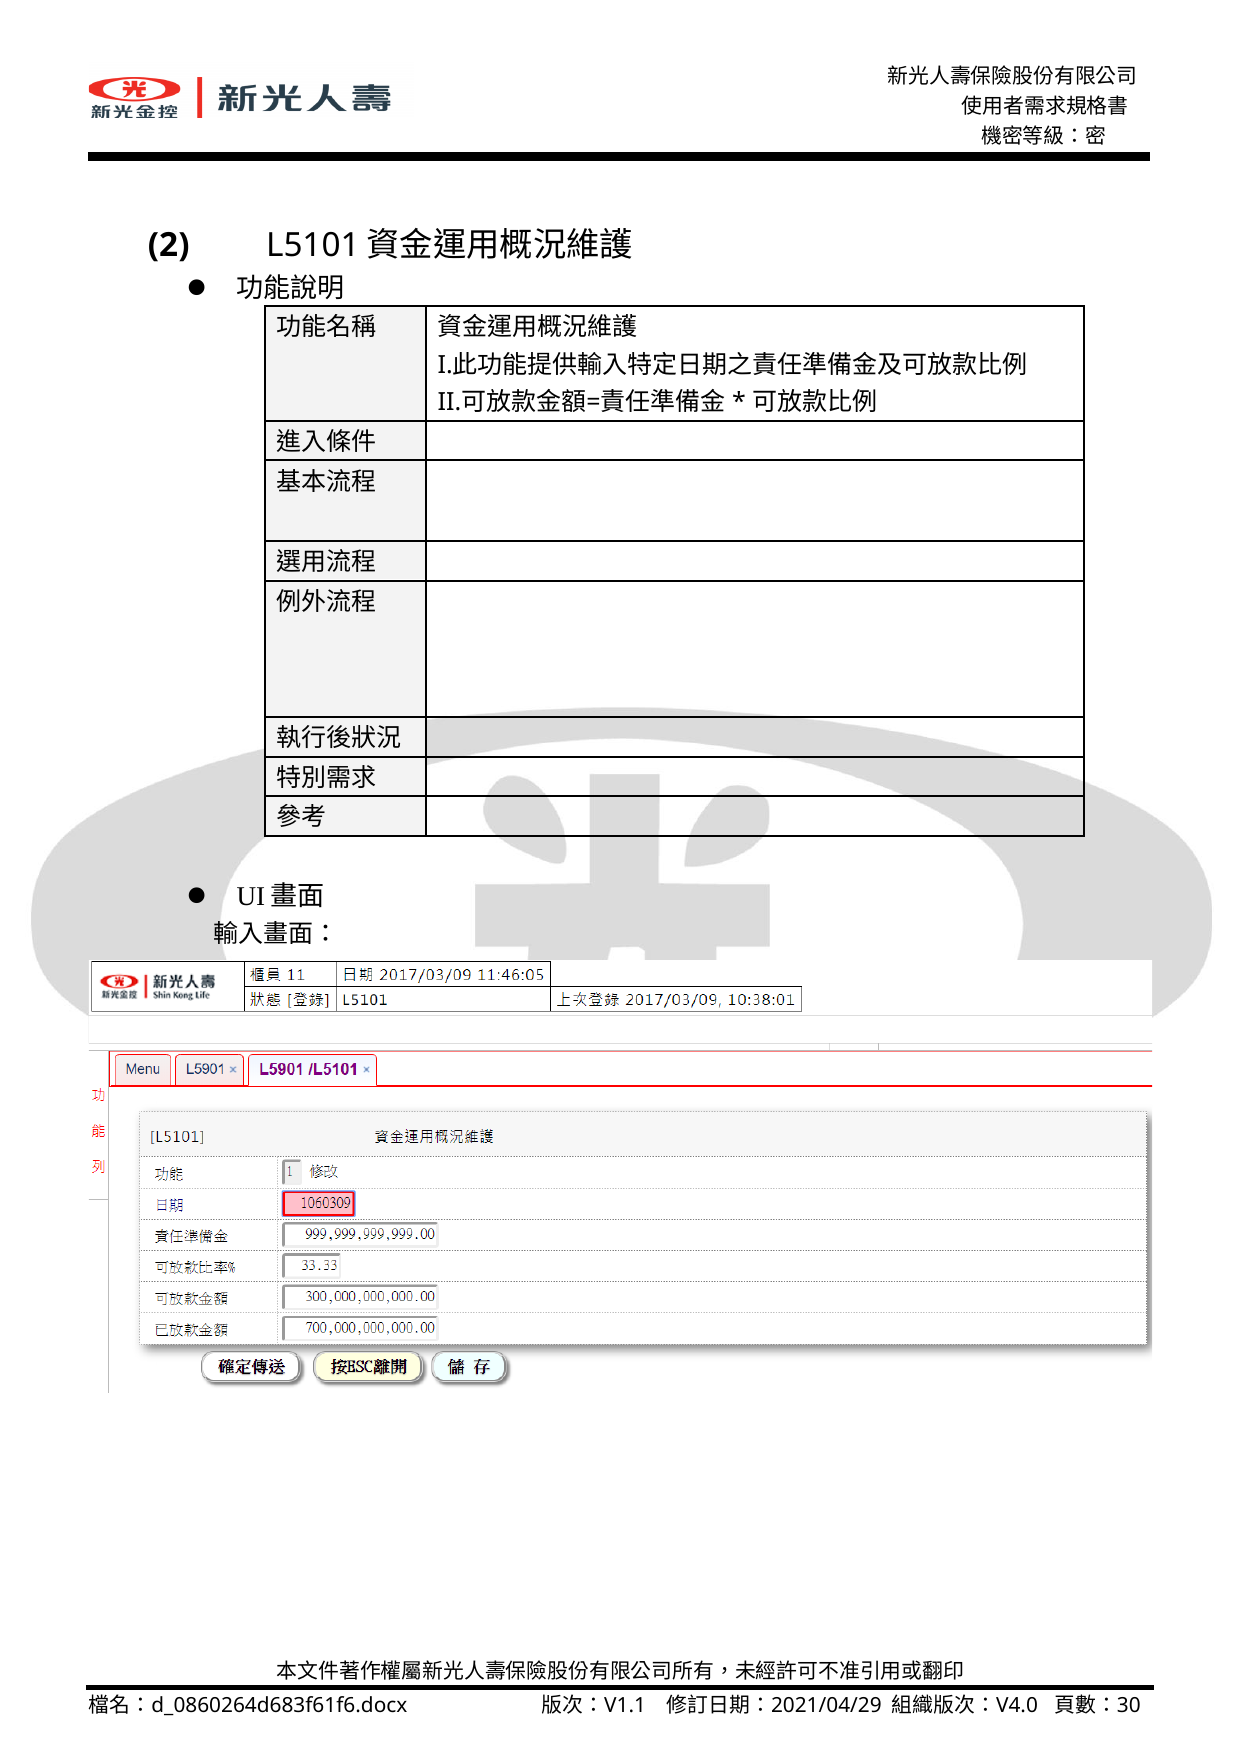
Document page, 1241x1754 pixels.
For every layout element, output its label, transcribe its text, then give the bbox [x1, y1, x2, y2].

picture [88, 61, 414, 118]
table_cell [427, 582, 1083, 716]
list UI畫面 [186, 874, 1152, 914]
table_header 功能名稱 [266, 307, 425, 420]
list 功能說明 [186, 266, 1152, 305]
table_cell [427, 718, 1083, 756]
text 輸入畫面： [214, 914, 1152, 951]
table_cell [427, 461, 1083, 540]
table_cell [427, 542, 1083, 579]
table_cell [427, 422, 1083, 459]
picture [25, 699, 1215, 1393]
subtitle L5101資金運用概況維護 [148, 221, 1152, 266]
table_cell [427, 797, 1083, 835]
table_cell 執行後狀況 [266, 718, 425, 756]
table_cell 選用流程 [266, 542, 425, 579]
table_header 資金運用概況維護 I.此功能提供輸入特定日期之責任準備金及可放款比例 II.可放款金額=責任準備金 * 可放款比例 [427, 307, 1083, 420]
table_cell [427, 758, 1083, 795]
table_cell 例外流程 [266, 582, 425, 716]
table_cell 進入條件 [266, 422, 425, 459]
table_cell 基本流程 [266, 461, 425, 540]
table_cell 參考 [266, 797, 425, 835]
table_cell 特別需求 [266, 758, 425, 795]
